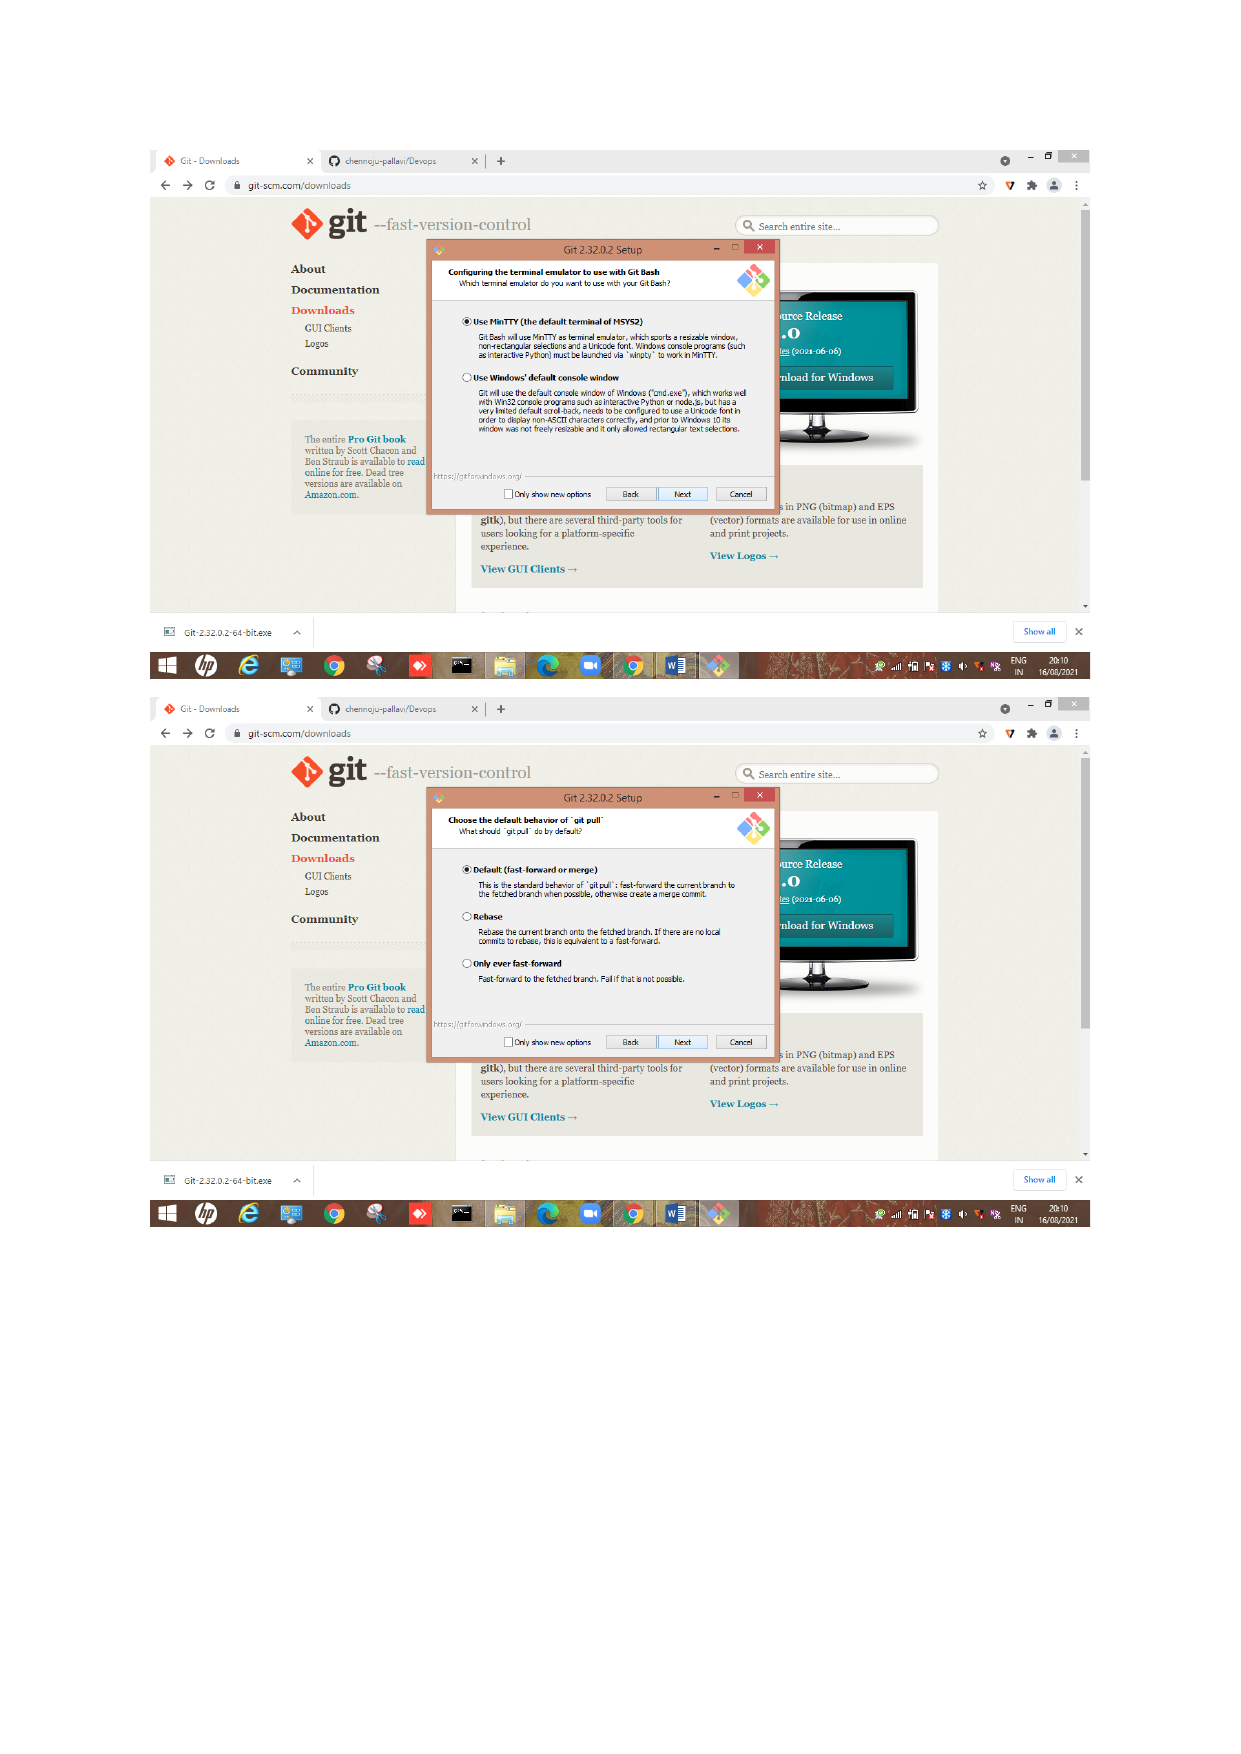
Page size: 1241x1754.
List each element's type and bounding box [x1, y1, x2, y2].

picture [150, 150, 1091, 679]
picture [150, 697, 1091, 1227]
